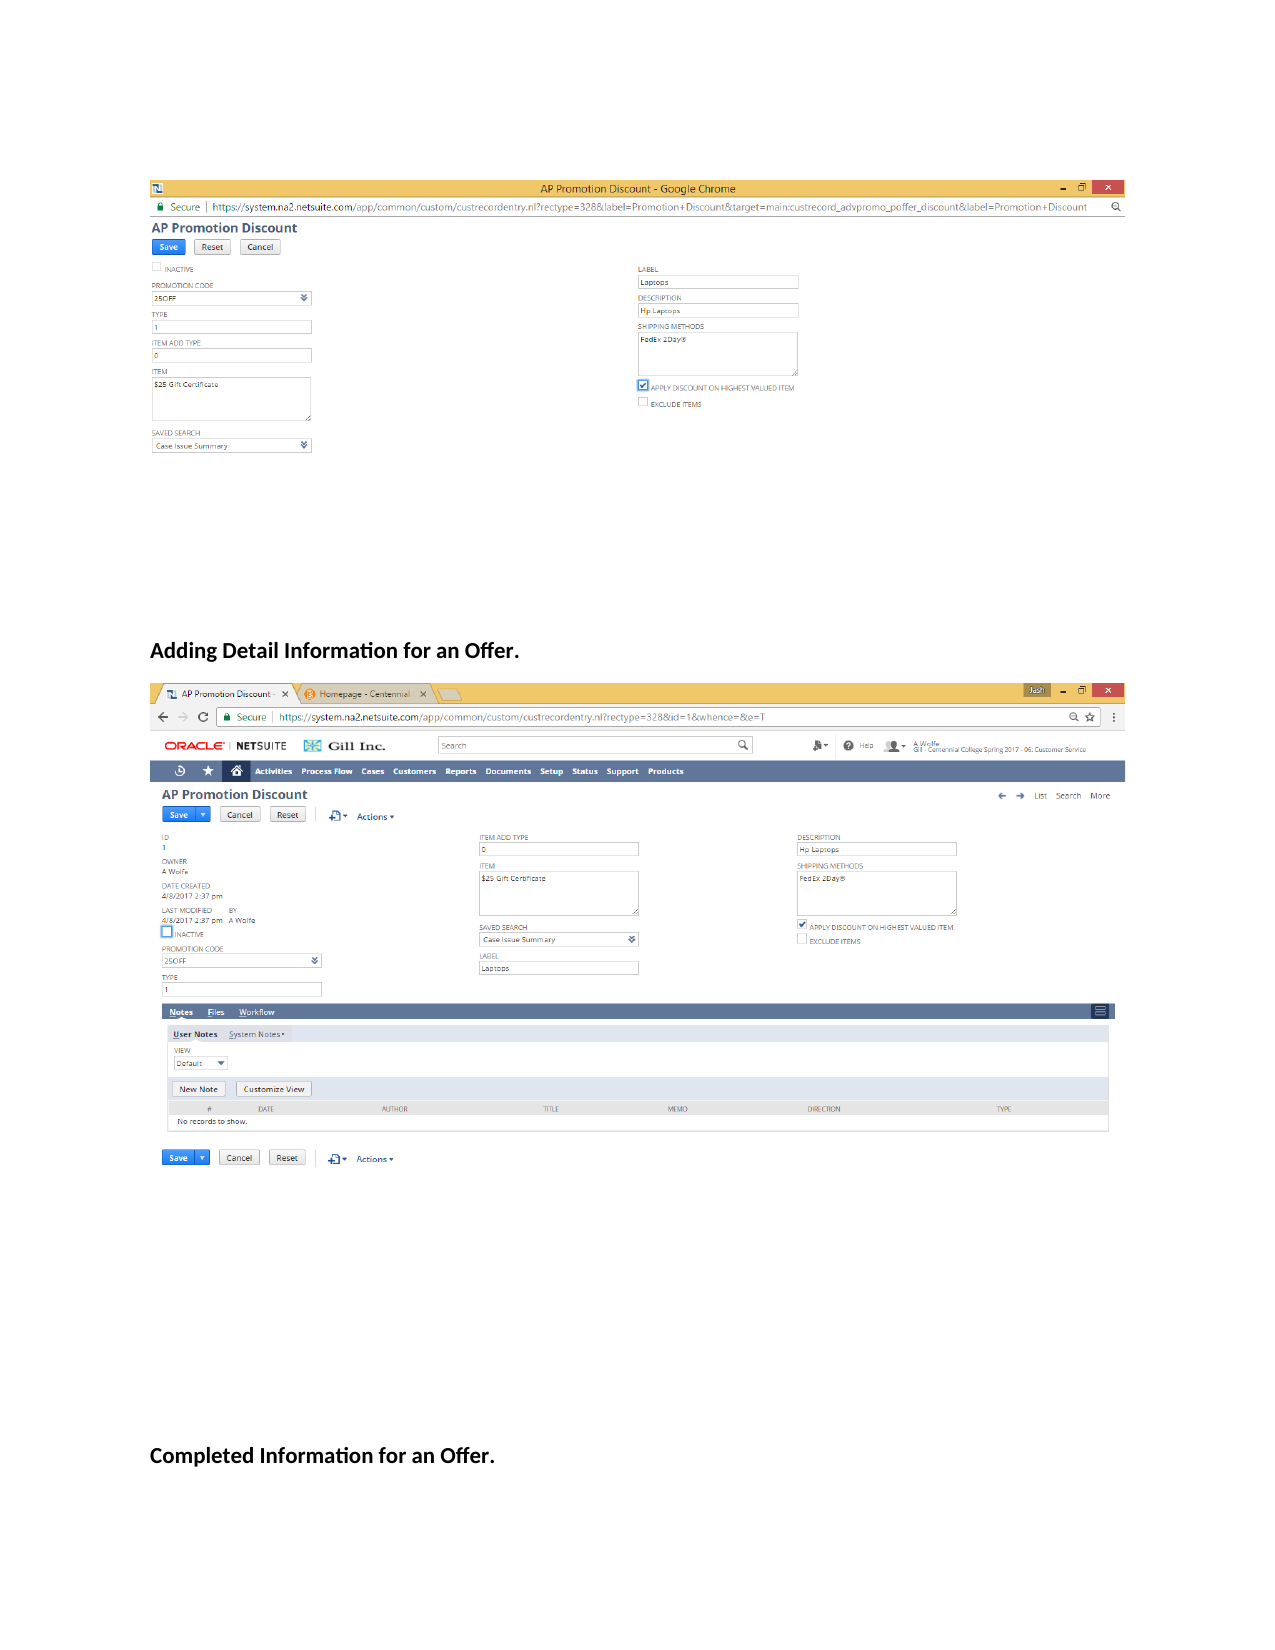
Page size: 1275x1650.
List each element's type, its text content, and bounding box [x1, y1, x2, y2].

text Adding Detail Information for an Offer. [150, 637, 1125, 664]
text Completed Information for an Offer. [150, 1441, 1125, 1469]
picture [150, 180, 1125, 478]
picture [150, 683, 1125, 1189]
